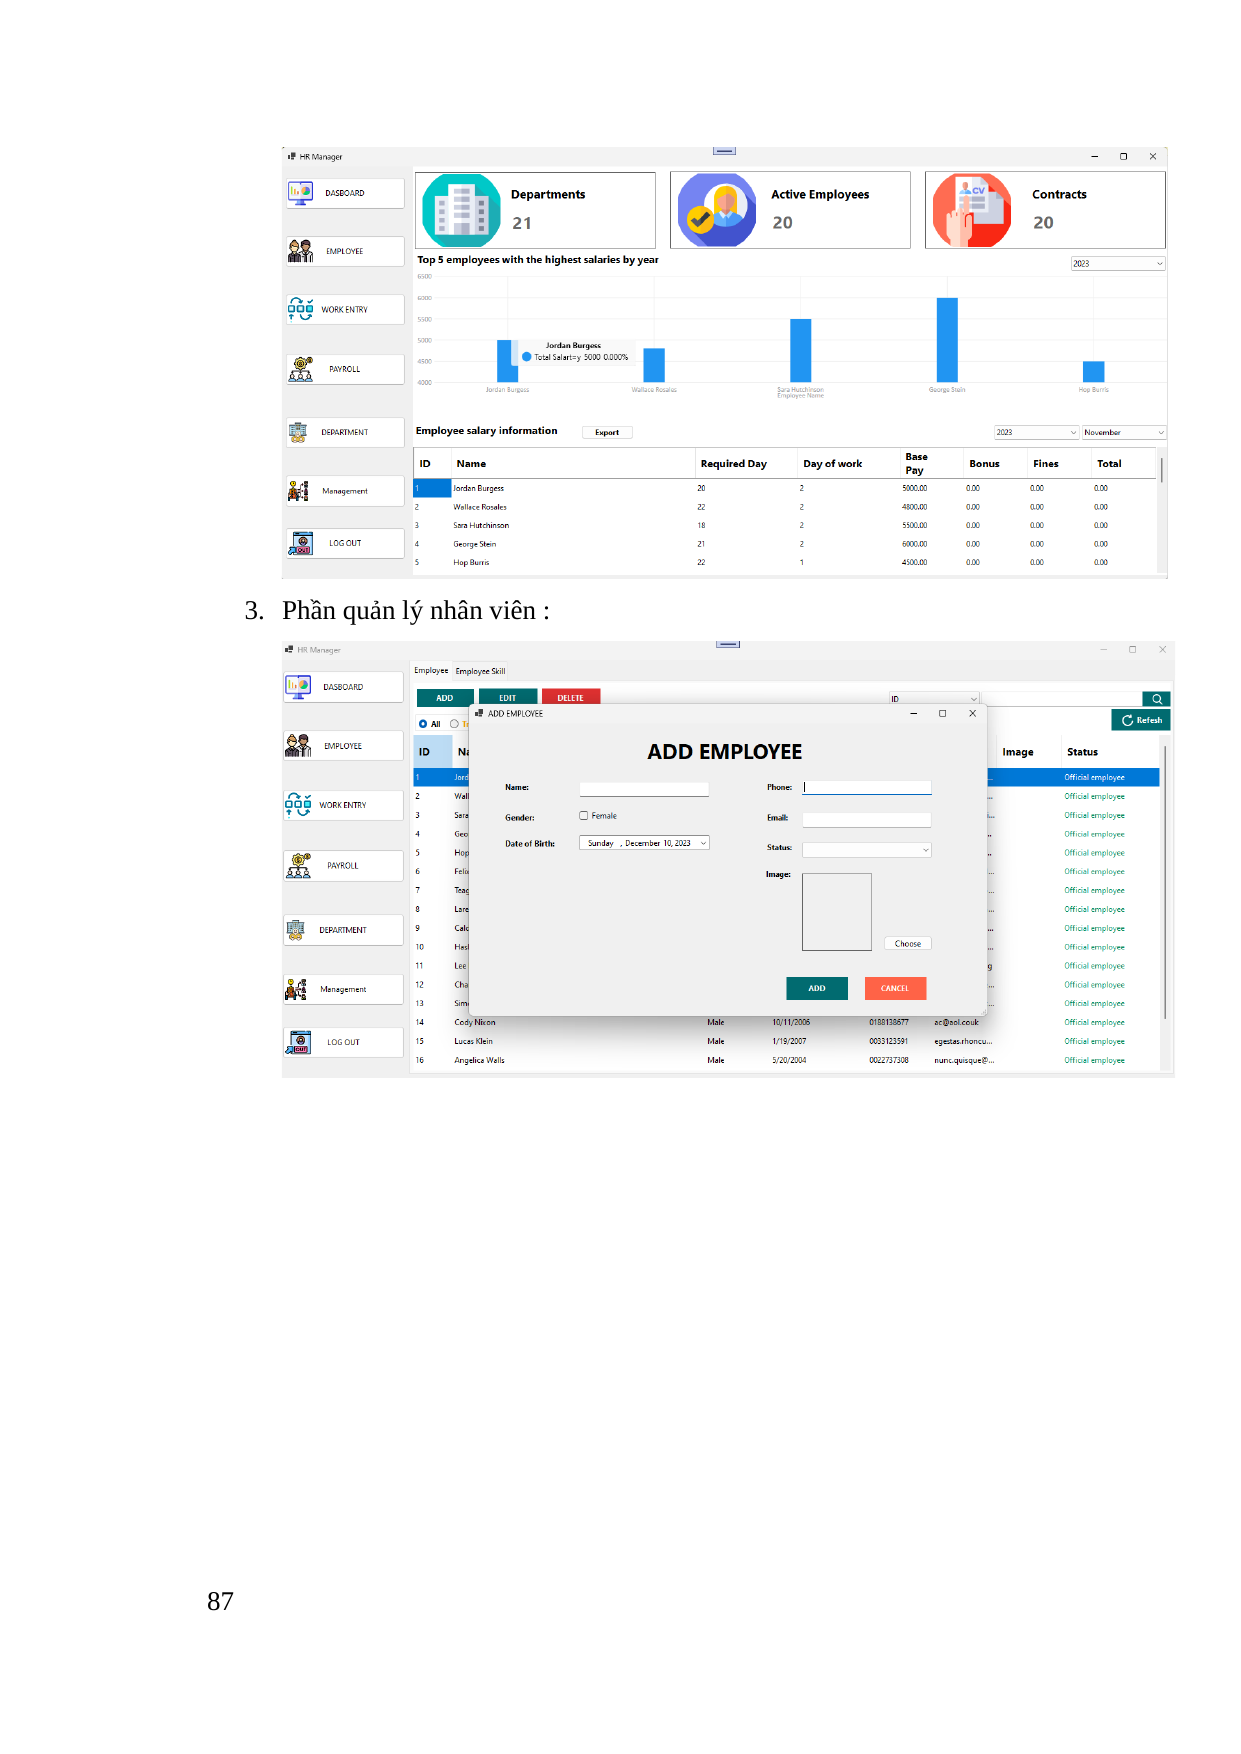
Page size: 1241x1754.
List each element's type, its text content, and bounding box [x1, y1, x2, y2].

list Phần quản lý nhân viên : [244, 594, 1092, 625]
picture [281, 641, 1176, 1078]
picture [281, 147, 1168, 579]
